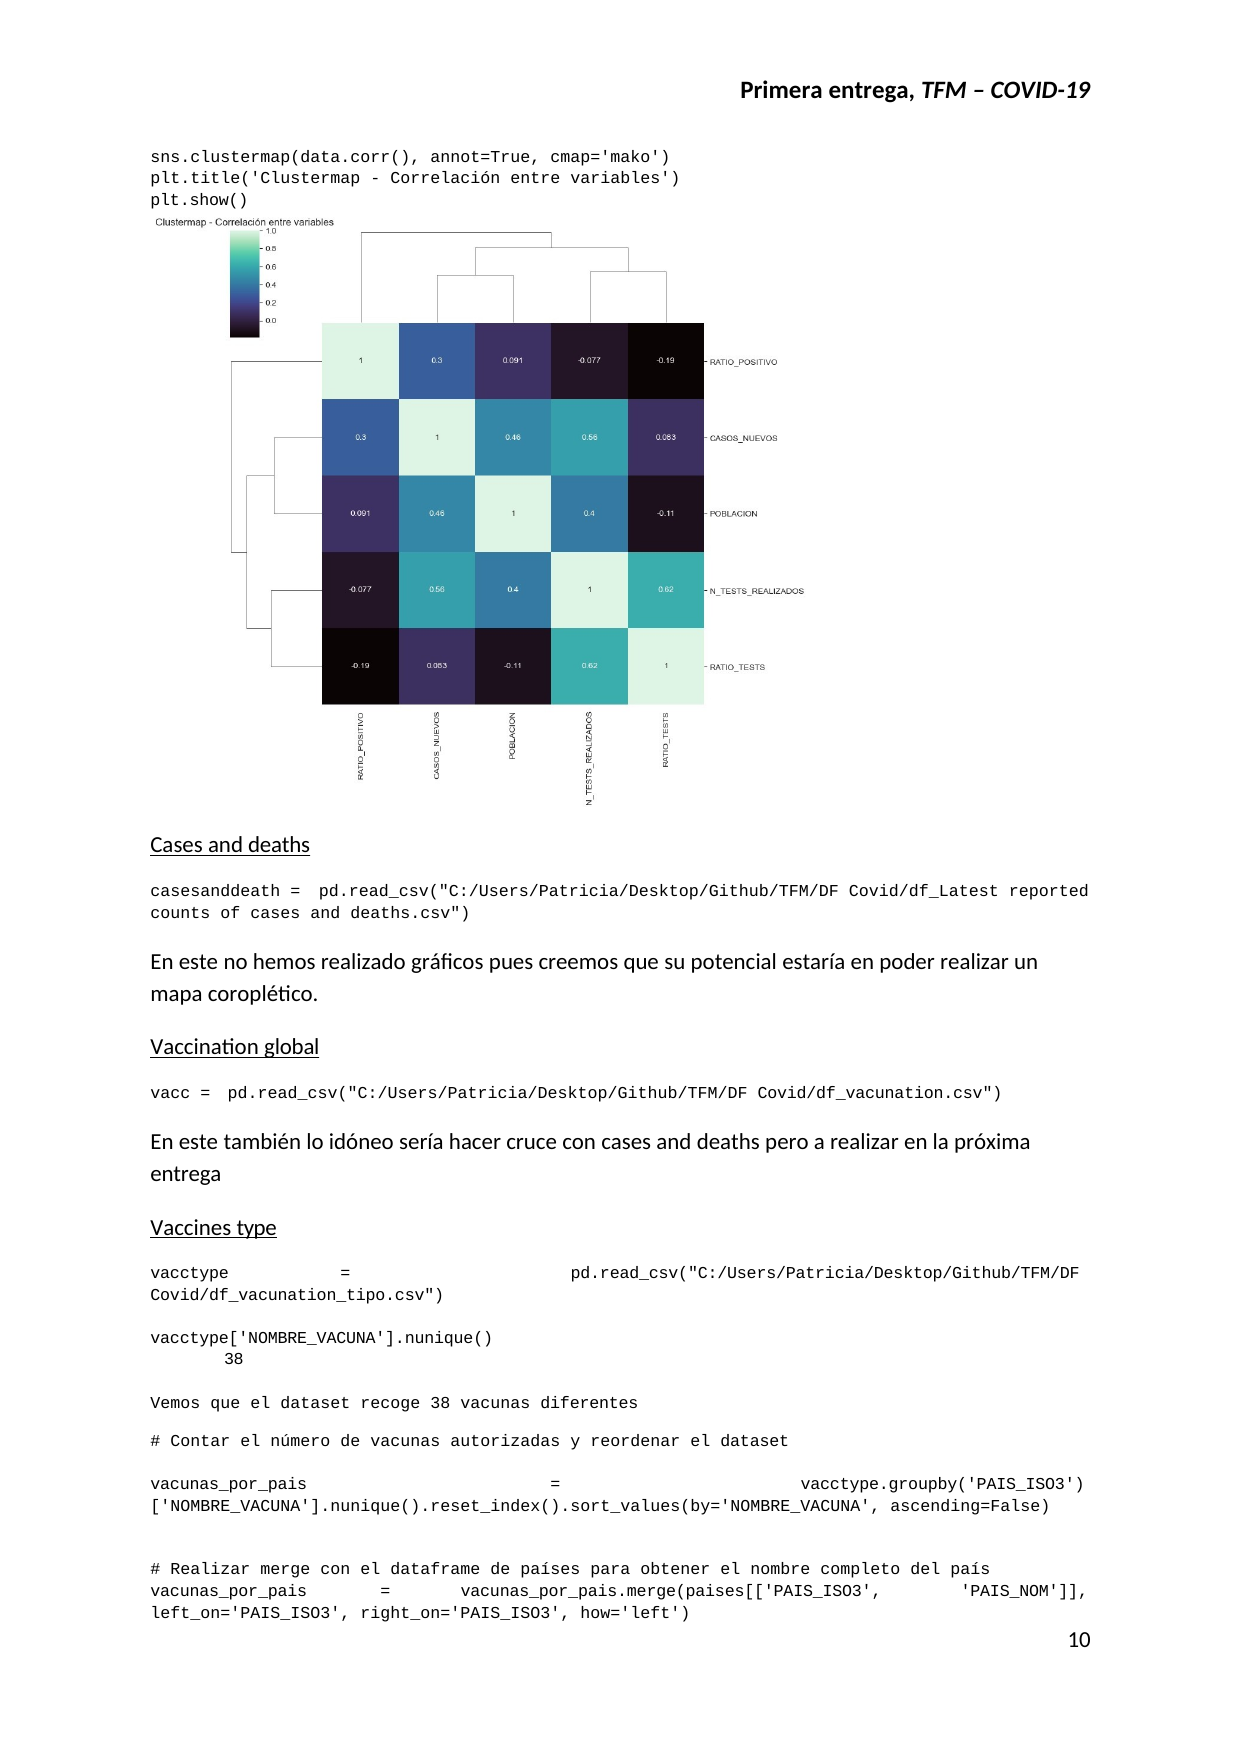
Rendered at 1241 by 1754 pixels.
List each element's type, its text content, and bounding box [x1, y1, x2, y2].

text En este no hemos realizado gráficos pues creemos que su potencial estaría en poder realizar un mapa coroplético. [150, 947, 1081, 1007]
text vacc = pd.read_csv("C:/Users/Patricia/Desktop/Github/TFM/DF Covid/df_vacunation.csv") [150, 1085, 1169, 1104]
text vacctype['NOMBRE_VACUNA'].nunique() 38 [150, 1329, 498, 1370]
picture [154, 217, 806, 807]
text Vemos que el dataset recoge 38 vacunas diferentes [150, 1393, 1169, 1412]
text Vaccination global [150, 1032, 1169, 1060]
text sns.clustermap(data.corr(), annot=True, cmap='mako') plt.title('Clustermap - Correlación entre variables') plt.show() [150, 148, 684, 210]
text # Realizar merge con el dataframe de países para obtener el nombre completo del país vacunas_por_pais = vacunas_por_pais.merge(paises[['PAIS_ISO3', 'PAIS_NOM']], left_on='PAIS_ISO3', right_on='PAIS_ISO3', how='left') [150, 1561, 1091, 1623]
text Vaccines type [150, 1213, 1169, 1241]
text En este también lo idóneo sería hacer cruce con cases and deaths pero a realizar en la próxima entrega [150, 1127, 1081, 1188]
text vacunas_por_pais = vacctype.groupby('PAIS_ISO3') ['NOMBRE_VACUNA'].nunique().reset_index().sort_values(by='NOMBRE_VACUNA', ascending=False) [150, 1476, 1091, 1516]
text casesanddeath = pd.read_csv("C:/Users/Patricia/Desktop/Github/TFM/DF Covid/df_Latest reported counts of cases and deaths.csv") [150, 883, 1090, 923]
text # Contar el número de vacunas autorizadas y reordenar el dataset [150, 1433, 1169, 1452]
text vacctype = pd.read_csv("C:/Users/Patricia/Desktop/Github/TFM/DF Covid/df_vacunation_tipo.csv") [150, 1265, 1091, 1306]
